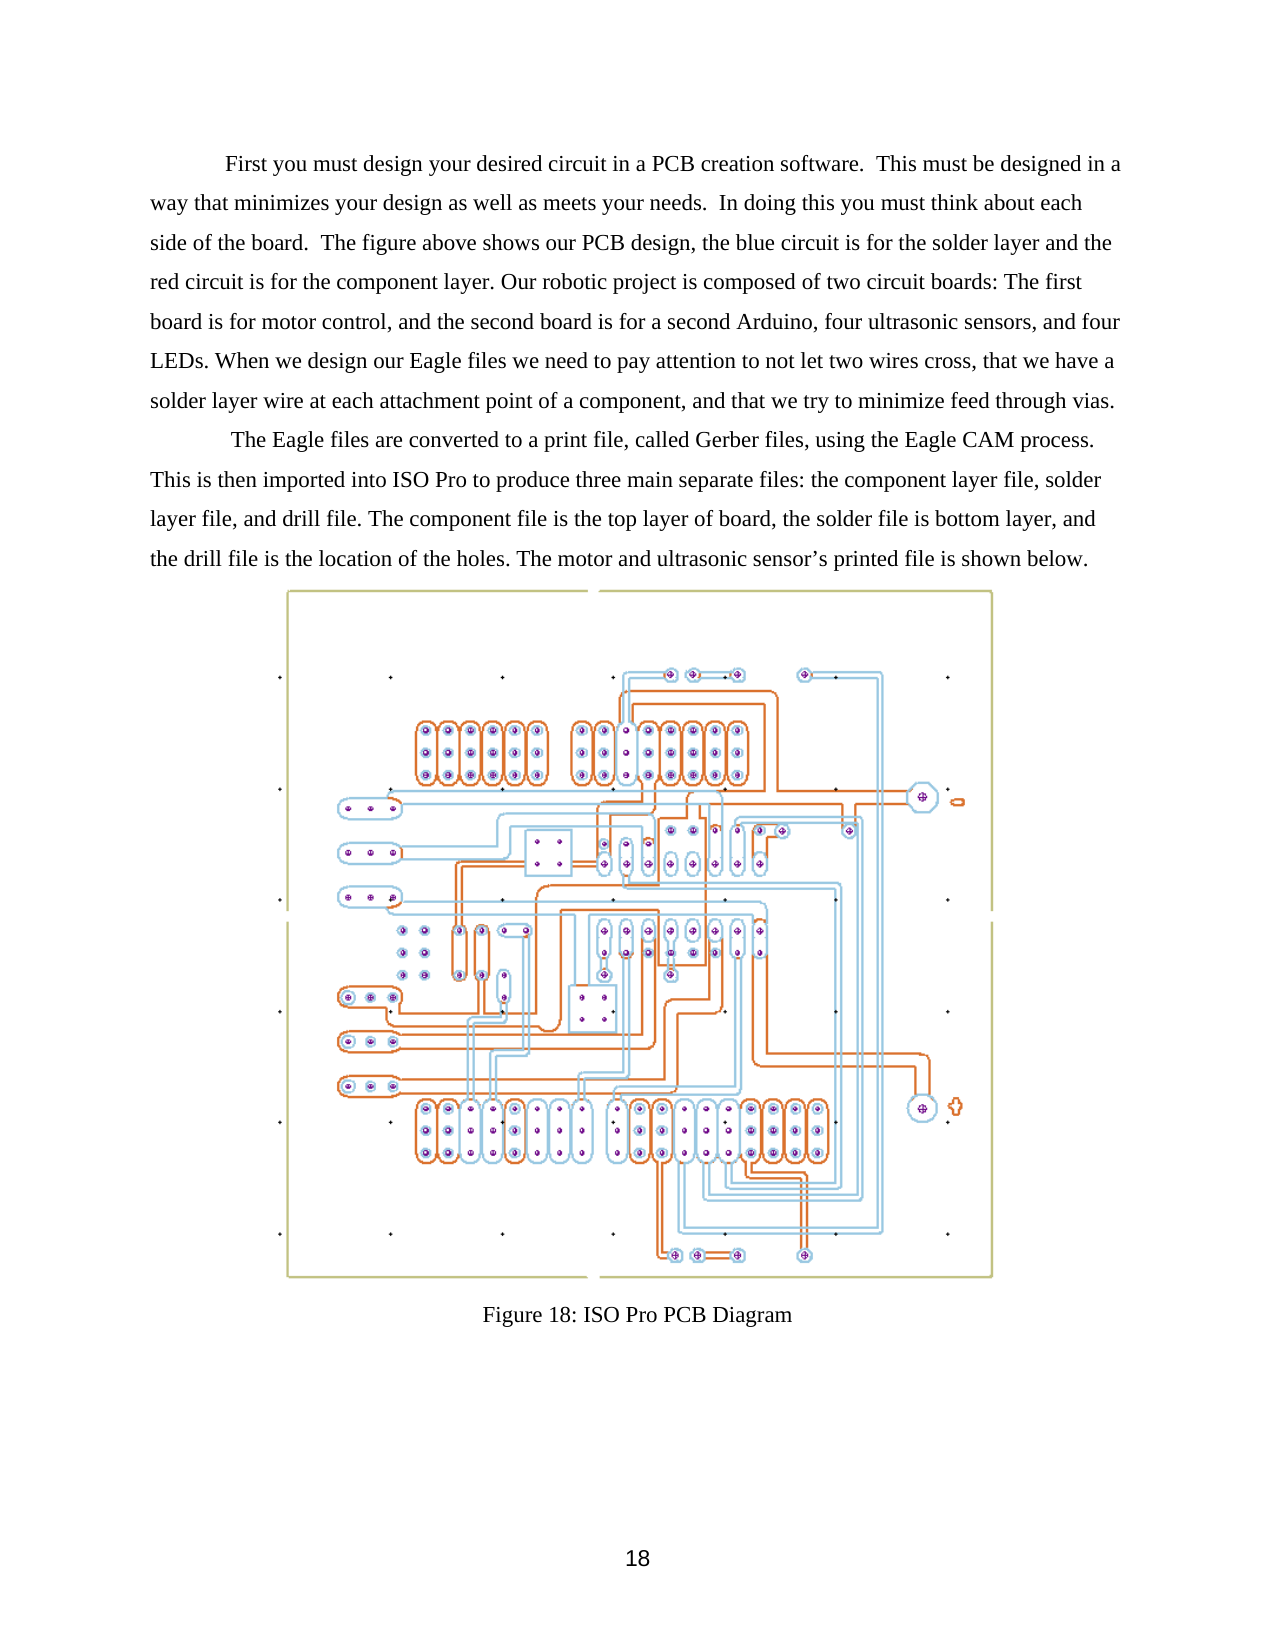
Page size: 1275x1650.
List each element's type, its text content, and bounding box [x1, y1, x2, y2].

picture [270, 584, 1005, 1289]
text Figure 18: ISO Pro PCB Diagram [150, 1302, 1125, 1328]
text The Eagle files are converted to a print file, called Gerber files, using the Eagle CAM process. This is then imported into ISO Pro to produce three main separate files: the component layer file, solder layer file, and drill file. The component file is the top layer of board, the solder file is bottom layer, and the drill file is the location of the holes. The motor and ultrasonic sensor’s printed file is shown below. [150, 426, 1125, 571]
text First you must design your desired circuit in a PCB creation software. This must be designed in a way that minimizes your design as well as meets your needs. In doing this you must think about each side of the board. The figure above shows our PCB design, the blue circuit is for the solder layer and the red circuit is for the component layer. Our robotic project is composed of two circuit boards: The first board is for motor control, and the second board is for a second Arduino, four ultrasonic sensors, and four LEDs. When we design our Eagle files we need to pay attention to not let two wires cross, that we have a solder layer wire at each attachment point of a component, and that we try to minimize feed through vias. [150, 150, 1125, 413]
